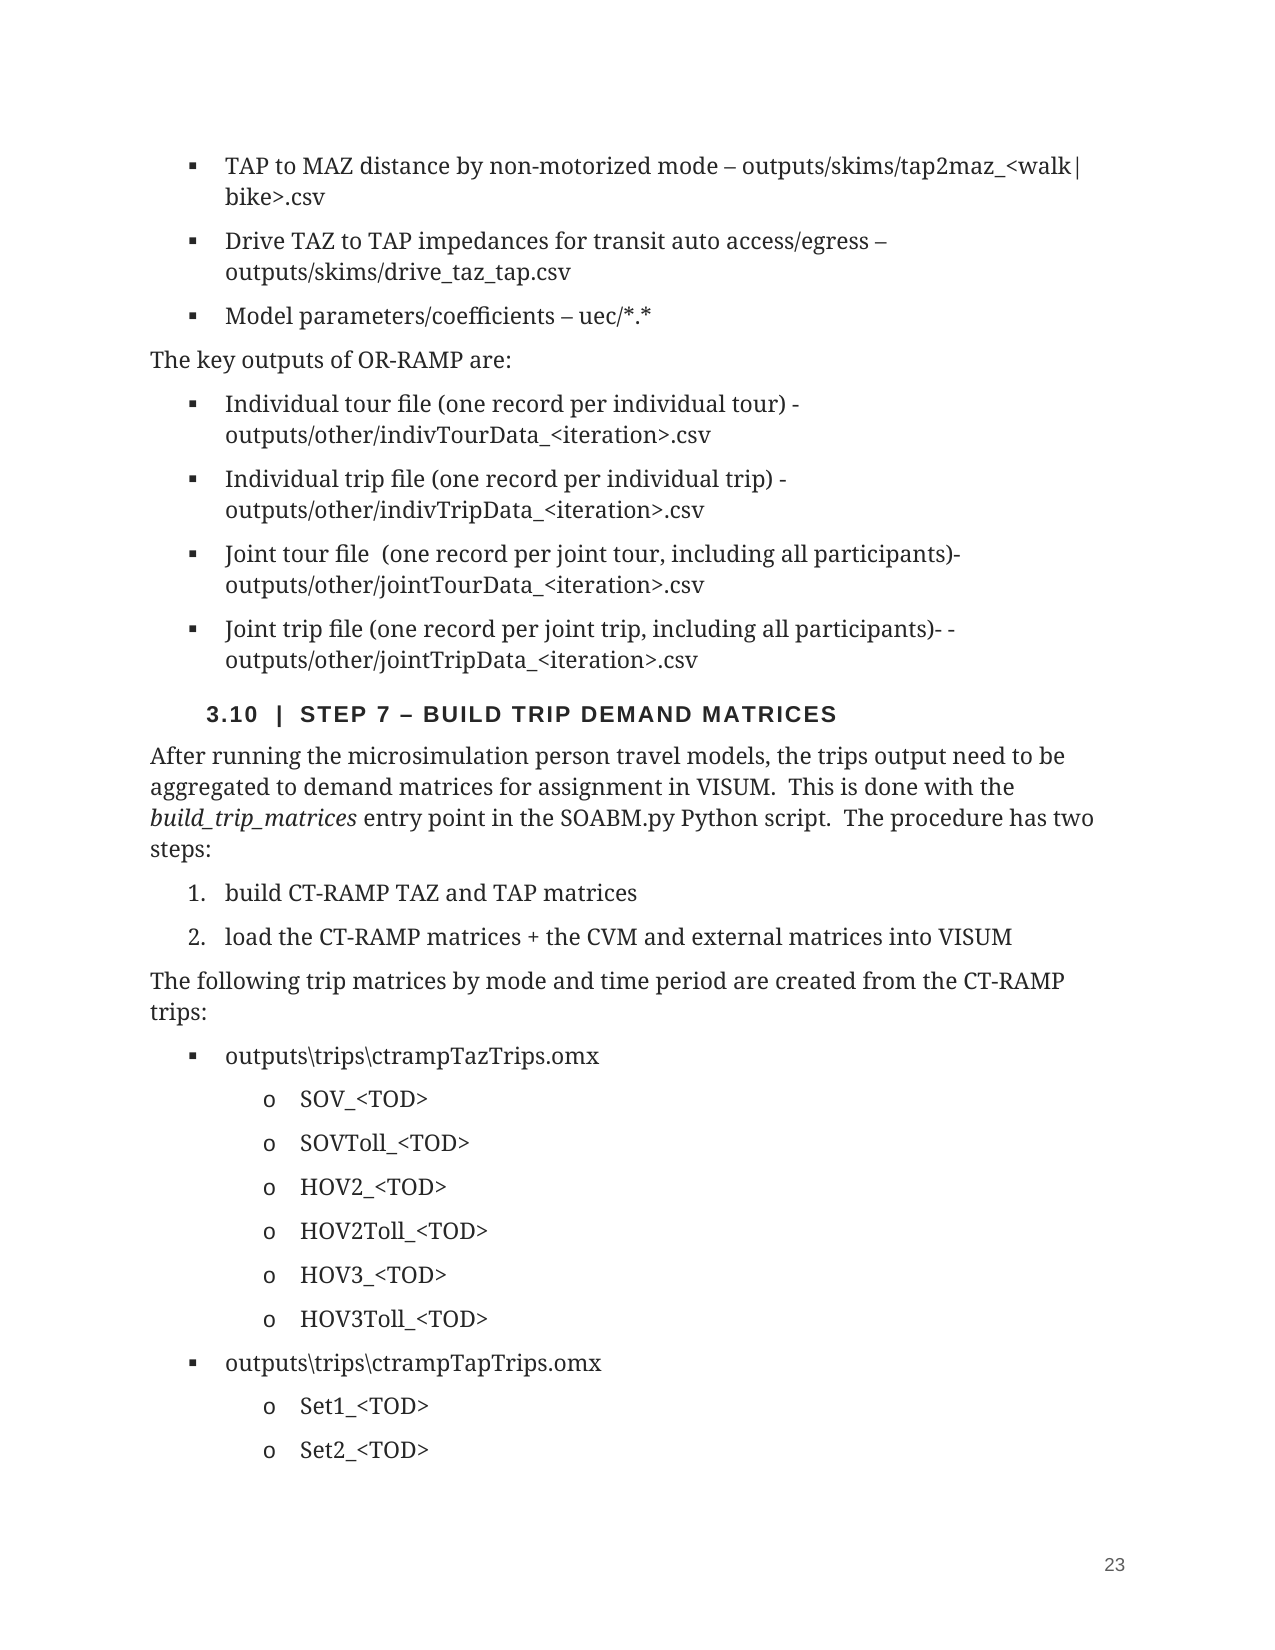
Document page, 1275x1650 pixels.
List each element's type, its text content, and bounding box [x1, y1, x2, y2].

text After running the microsimulation person travel models, the trips output need to be aggregated to demand matrices for assignment in VISUM. This is done with the build_trip_matrices entry point in the SOABM.py Python script. The procedure has two steps: [150, 739, 1125, 864]
list Individual trip file (one record per individual trip) - outputs/other/indivTripData_<iteration>.csv [187, 462, 1125, 525]
list Set2_<TOD> [262, 1434, 1125, 1465]
list SOV_<TOD> [262, 1083, 1125, 1115]
list Model parameters/coefficients – uec/*.* [187, 300, 1125, 331]
text The key outputs of OR-RAMP are: [150, 344, 1125, 375]
list HOV2_<TOD> [262, 1171, 1125, 1202]
list load the CT-RAMP matrices + the CVM and external matrices into VISUM [187, 921, 1125, 952]
list build CT-RAMP TAZ and TAP matrices [187, 877, 1125, 908]
list HOV3_<TOD> [262, 1259, 1125, 1290]
list HOV3Toll_<TOD> [262, 1303, 1125, 1334]
list SOVToll_<TOD> [262, 1127, 1125, 1158]
list Joint tour file (one record per joint tour, including all participants)- outputs/other/jointTourData_<iteration>.csv [187, 537, 1125, 600]
list Drive TAZ to TAP impedances for transit auto access/egress – outputs/skims/drive_taz_tap.csv [187, 225, 1125, 287]
list Set1_<TOD> [262, 1390, 1125, 1422]
subtitle STEP 7 – Build Trip Demand Matrices [206, 696, 1125, 727]
text The following trip matrices by mode and time period are created from the CT-RAMP trips: [150, 964, 1125, 1027]
list HOV2Toll_<TOD> [262, 1215, 1125, 1246]
list outputs\trips\ctrampTazTrips.omx [187, 1039, 1125, 1071]
list TAP to MAZ distance by non-motorized mode – outputs/skims/tap2maz_<walk|bike>.csv [187, 150, 1125, 212]
list Individual tour file (one record per individual tour) - outputs/other/indivTourData_<iteration>.csv [187, 387, 1125, 450]
list outputs\trips\ctrampTapTrips.omx [187, 1346, 1125, 1378]
list Joint trip file (one record per joint trip, including all participants)- - outputs/other/jointTripData_<iteration>.csv [187, 612, 1125, 675]
